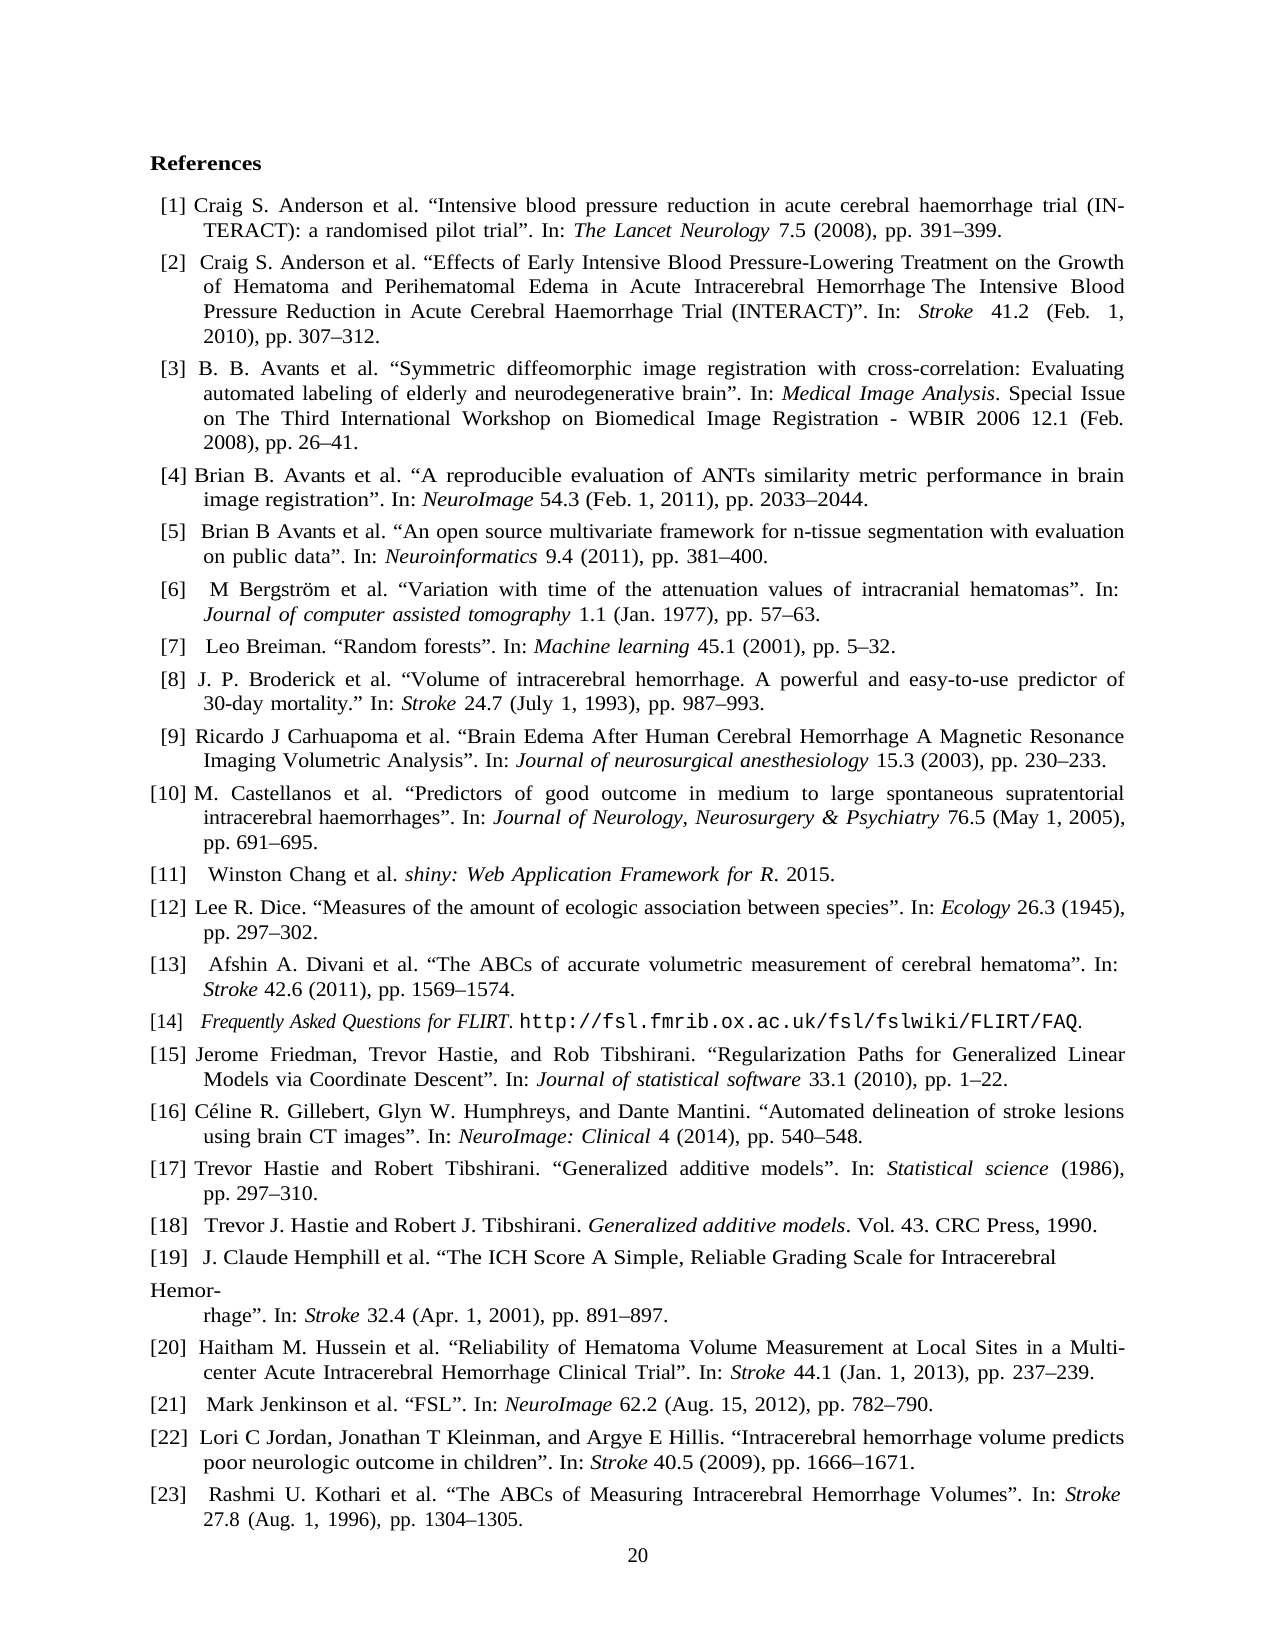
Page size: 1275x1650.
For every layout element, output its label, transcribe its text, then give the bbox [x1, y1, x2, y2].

text [20] Haitham M. Hussein et al. “Reliability of Hematoma Volume Measurement at Local Sites in a Multi- center Acute Intracerebral Hemorrhage Clinical Trial”. In: Stroke 44.1 (Jan. 1, 2013), pp. 237–239. [150, 1335, 1125, 1384]
text [8] J. P. Broderick et al. “Volume of intracerebral hemorrhage. A powerful and easy-to-use predictor of 30-day mortality.” In: Stroke 24.7 (July 1, 1993), pp. 987–993. [160, 667, 1125, 715]
text [12] Lee R. Dice. “Measures of the amount of ecologic association between species”. In: Ecology 26.3 (1945), pp. 297–302. [150, 895, 1125, 944]
text [9] Ricardo J Carhuapoma et al. “Brain Edema After Human Cerebral Hemorrhage A Magnetic Resonance Imaging Volumetric Analysis”. In: Journal of neurosurgical anesthesiology 15.3 (2003), pp. 230–233. [160, 724, 1125, 772]
text [3] B. B. Avants et al. “Symmetric diffeomorphic image registration with cross-correlation: Evaluating automated labeling of elderly and neurodegenerative brain”. In: Medical Image Analysis. Special Issue on The Third International Workshop on Biomedical Image Registration - WBIR 2006 12.1 (Feb. 2008), pp. 26–41. [160, 356, 1125, 454]
text [4] Brian B. Avants et al. “A reproducible evaluation of ANTs similarity metric performance in brain image registration”. In: NeuroImage 54.3 (Feb. 1, 2011), pp. 2033–2044. [160, 462, 1125, 511]
text [5] Brian B Avants et al. “An open source multivariate framework for n-tissue segmentation with evaluation on public data”. In: Neuroinformatics 9.4 (2011), pp. 381–400. [160, 519, 1125, 568]
text [17] Trevor Hastie and Robert Tibshirani. “Generalized additive models”. In: Statistical science (1986), pp. 297–310. [150, 1156, 1125, 1205]
text [14] Frequently Asked Questions for FLIRT. http://fsl.fmrib.ox.ac.uk/fsl/fslwiki/FLIRT/FAQ. [150, 1009, 1137, 1035]
text [21] Mark Jenkinson et al. “FSL”. In: NeuroImage 62.2 (Aug. 15, 2012), pp. 782–790. [150, 1392, 1137, 1416]
subtitle References [150, 151, 1137, 175]
text [6] M Bergström et al. “Variation with time of the attenuation values of intracranial hematomas”. In: [160, 576, 1137, 601]
text rhage”. In: Stroke 32.4 (Apr. 1, 2001), pp. 891–897. [203, 1304, 1137, 1327]
text [22] Lori C Jordan, Jonathan T Kleinman, and Argye E Hillis. “Intracerebral hemorrhage volume predicts poor neurologic outcome in children”. In: Stroke 40.5 (2009), pp. 1666–1671. [150, 1425, 1125, 1474]
text [13] Afshin A. Divani et al. “The ABCs of accurate volumetric measurement of cerebral hematoma”. In: [150, 952, 1137, 976]
text [23] Rashmi U. Kothari et al. “The ABCs of Measuring Intracerebral Hemorrhage Volumes”. In: Stroke [150, 1482, 1137, 1506]
text [15] Jerome Friedman, Trevor Hastie, and Rob Tibshirani. “Regularization Paths for Generalized Linear Models via Coordinate Descent”. In: Journal of statistical software 33.1 (2010), pp. 1–22. [150, 1042, 1125, 1091]
text Stroke 42.6 (2011), pp. 1569–1574. [203, 977, 1137, 1001]
text [10] M. Castellanos et al. “Predictors of good outcome in medium to large spontaneous supratentorial intracerebral haemorrhages”. In: Journal of Neurology, Neurosurgery & Psychiatry 76.5 (May 1, 2005), pp. 691–695. [150, 781, 1125, 854]
text [18] Trevor J. Hastie and Robert J. Tibshirani. Generalized additive models. Vol. 43. CRC Press, 1990. [19] J. Claude Hemphill et al. “The ICH Score A Simple, Reliable Grading Scale for Intracerebral Hemor- [150, 1206, 1125, 1304]
text Journal of computer assisted tomography 1.1 (Jan. 1977), pp. 57–63. [203, 601, 1137, 626]
text [7] Leo Breiman. “Random forests”. In: Machine learning 45.1 (2001), pp. 5–32. [160, 634, 1137, 658]
text [1] Craig S. Anderson et al. “Intensive blood pressure reduction in acute cerebral haemorrhage trial (IN- TERACT): a randomised pilot trial”. In: The Lancet Neurology 7.5 (2008), pp. 391–399. [160, 193, 1125, 242]
text [16] Céline R. Gillebert, Glyn W. Humphreys, and Dante Mantini. “Automated delineation of stroke lesions using brain CT images”. In: NeuroImage: Clinical 4 (2014), pp. 540–548. [150, 1099, 1125, 1148]
text [11] Winston Chang et al. shiny: Web Application Framework for R. 2015. [150, 862, 1137, 886]
text [2] Craig S. Anderson et al. “Effects of Early Intensive Blood Pressure-Lowering Treatment on the Growth of Hematoma and Perihematomal Edema in Acute Intracerebral Hemorrhage The Intensive Blood Pressure Reduction in Acute Cerebral Haemorrhage Trial (INTERACT)”. In: Stroke 41.2 (Feb. 1, 2010), pp. 307–312. [160, 250, 1125, 348]
text 27.8 (Aug. 1, 1996), pp. 1304–1305. [203, 1507, 1137, 1531]
